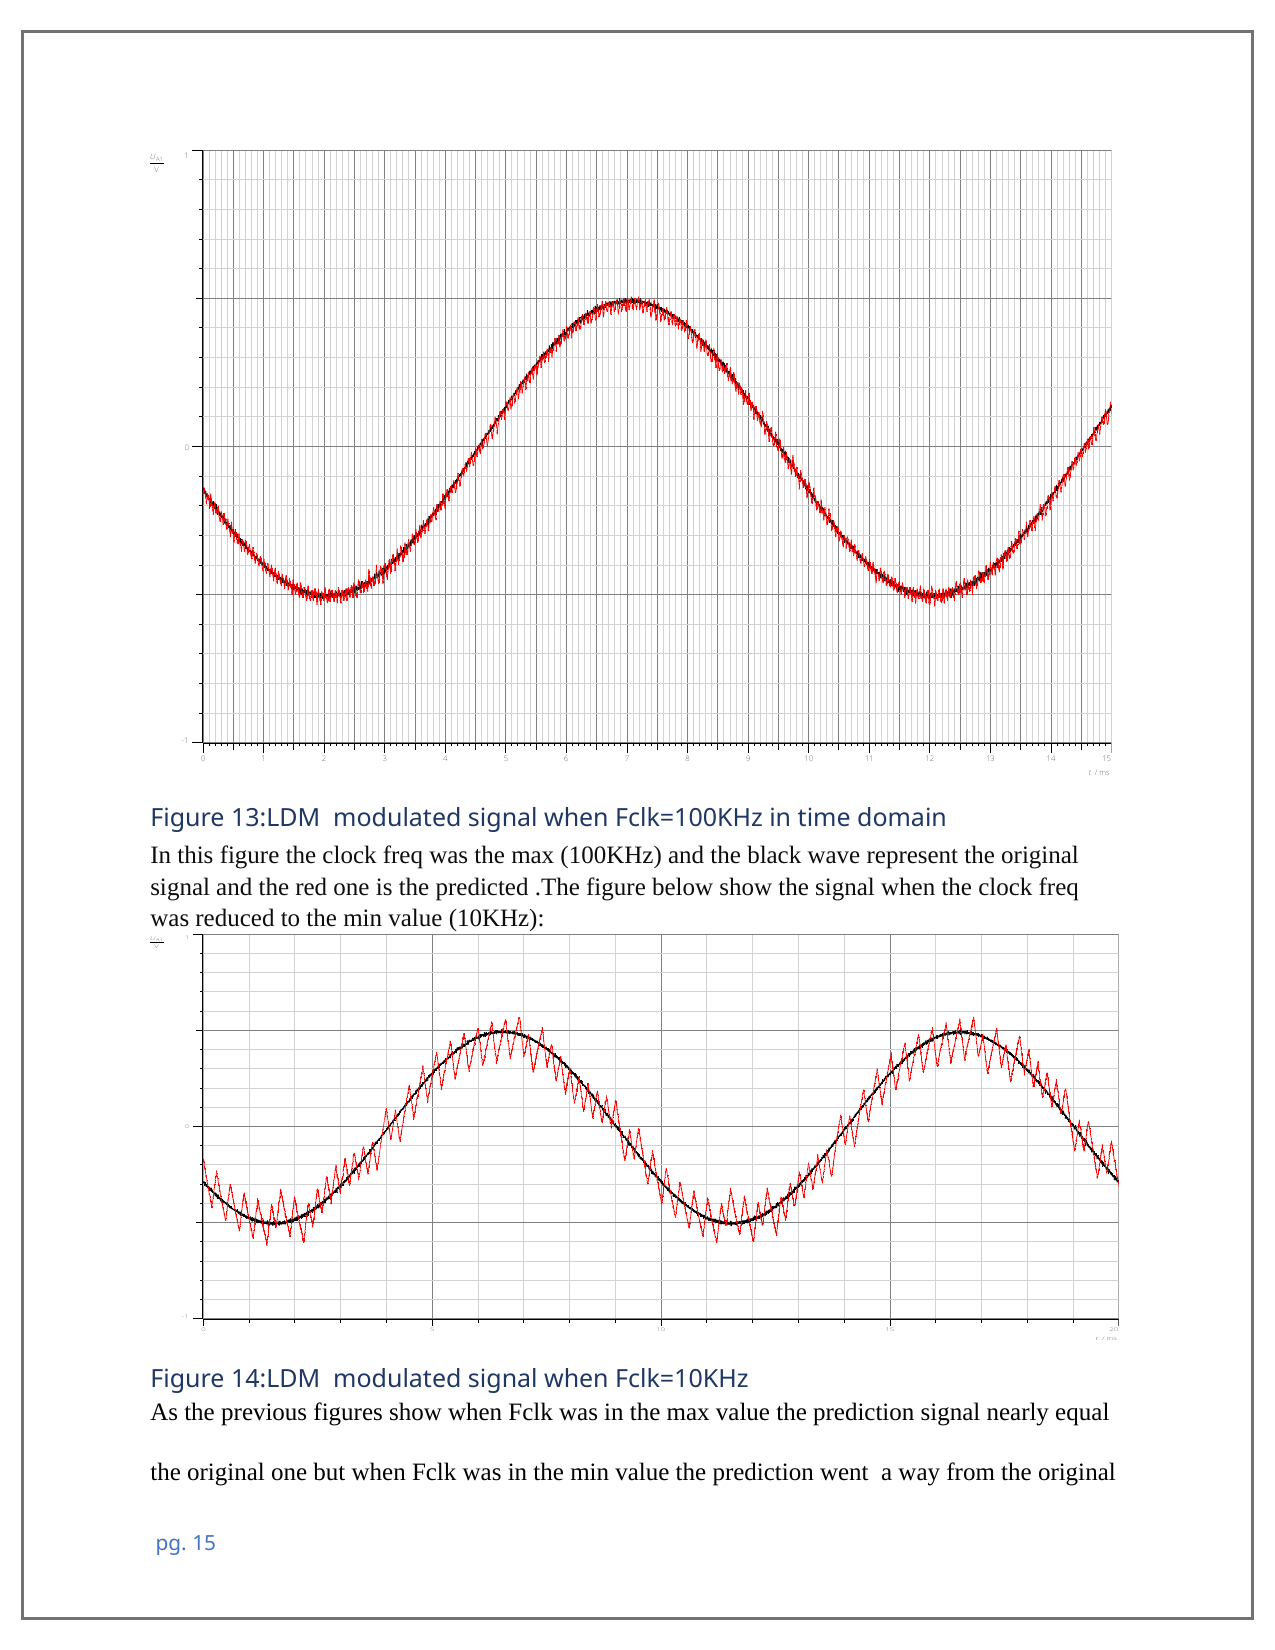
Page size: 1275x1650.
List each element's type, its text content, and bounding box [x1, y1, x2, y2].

text As the previous figures show when Fclk was in the max value the prediction signal nearly equal [150, 1397, 1121, 1426]
subtitle Figure 13:LDM modulated signal when Fclk=100KHz in time domain [150, 150, 1121, 834]
text the original one but when Fclk was in the min value the prediction went a way from the original [150, 1457, 1121, 1486]
subtitle In this figure the clock freq was the max (100KHz) and the black wave represent the original signal and the red one is the predicted .The figure below show the signal when the clock freq was reduced to the min value (10KHz): [150, 841, 1121, 1354]
subtitle Figure 14:LDM modulated signal when Fclk=10KHz [150, 1361, 1121, 1395]
